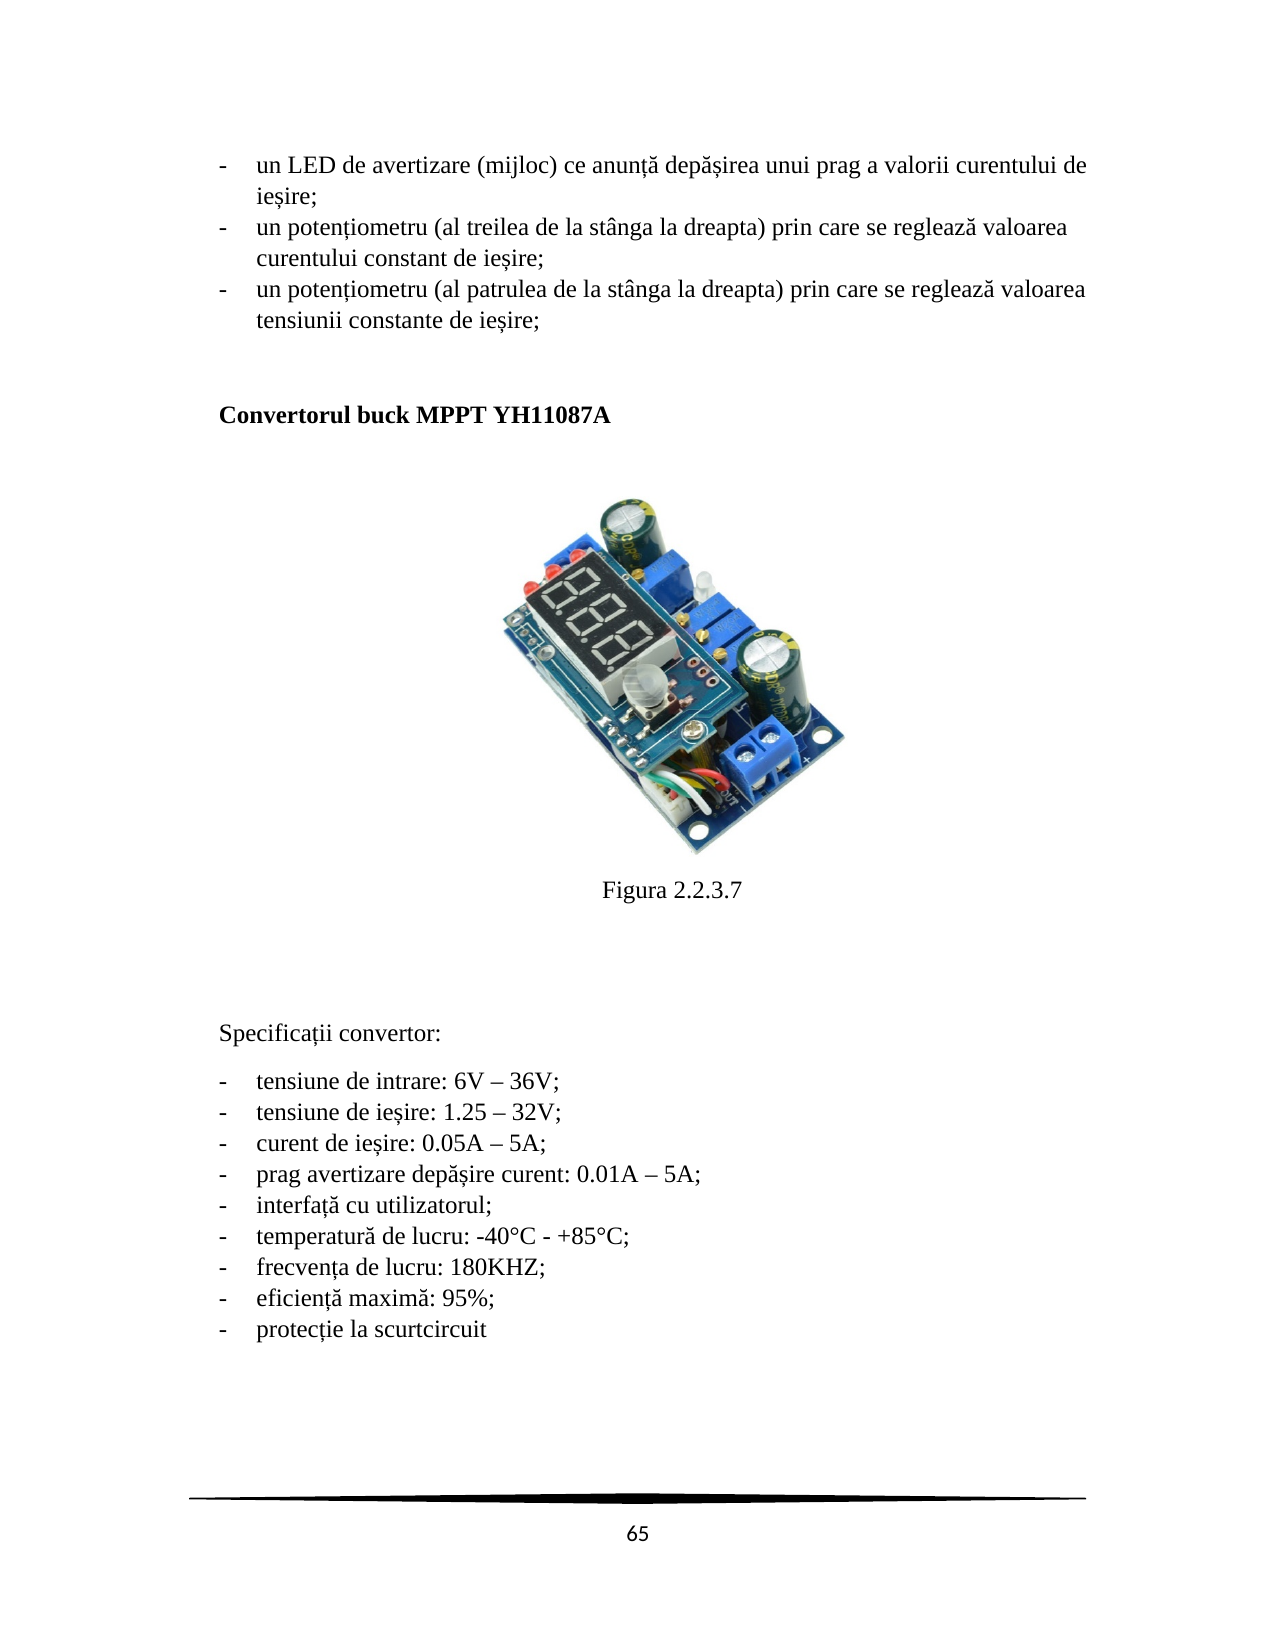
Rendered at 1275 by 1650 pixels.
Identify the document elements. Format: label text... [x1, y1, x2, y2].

text Specificații convertor: [150, 1018, 1125, 1047]
text Figura 2.2.3.7 [219, 875, 1125, 904]
list un potențiometru (al patrulea de la stânga la dreapta) prin care se reglează valoarea tensiunii constante de ieșire; [219, 274, 1125, 334]
list un LED de avertizare (mijloc) ce anunță depășirea unui prag a valorii curentului de ieșire; [219, 150, 1125, 210]
picture [496, 496, 848, 857]
list temperatură de lucru: -40°C - +85°C; [219, 1221, 1125, 1250]
list protecție la scurtcircuit [219, 1314, 1125, 1343]
list tensiune de intrare: 6V – 36V; [219, 1066, 1125, 1095]
list frecvența de lucru: 180KHZ; [219, 1252, 1125, 1281]
list interfață cu utilizatorul; [219, 1190, 1125, 1219]
list eficiență maximă: 95%; [219, 1283, 1125, 1312]
list tensiune de ieșire: 1.25 – 32V; [219, 1097, 1125, 1126]
list un potențiometru (al treilea de la stânga la dreapta) prin care se reglează valoarea curentului constant de ieșire; [219, 212, 1125, 272]
list curent de ieșire: 0.05A – 5A; [219, 1128, 1125, 1157]
text Convertorul buck MPPT YH11087A [219, 401, 1125, 429]
list prag avertizare depășire curent: 0.01A – 5A; [219, 1159, 1125, 1188]
